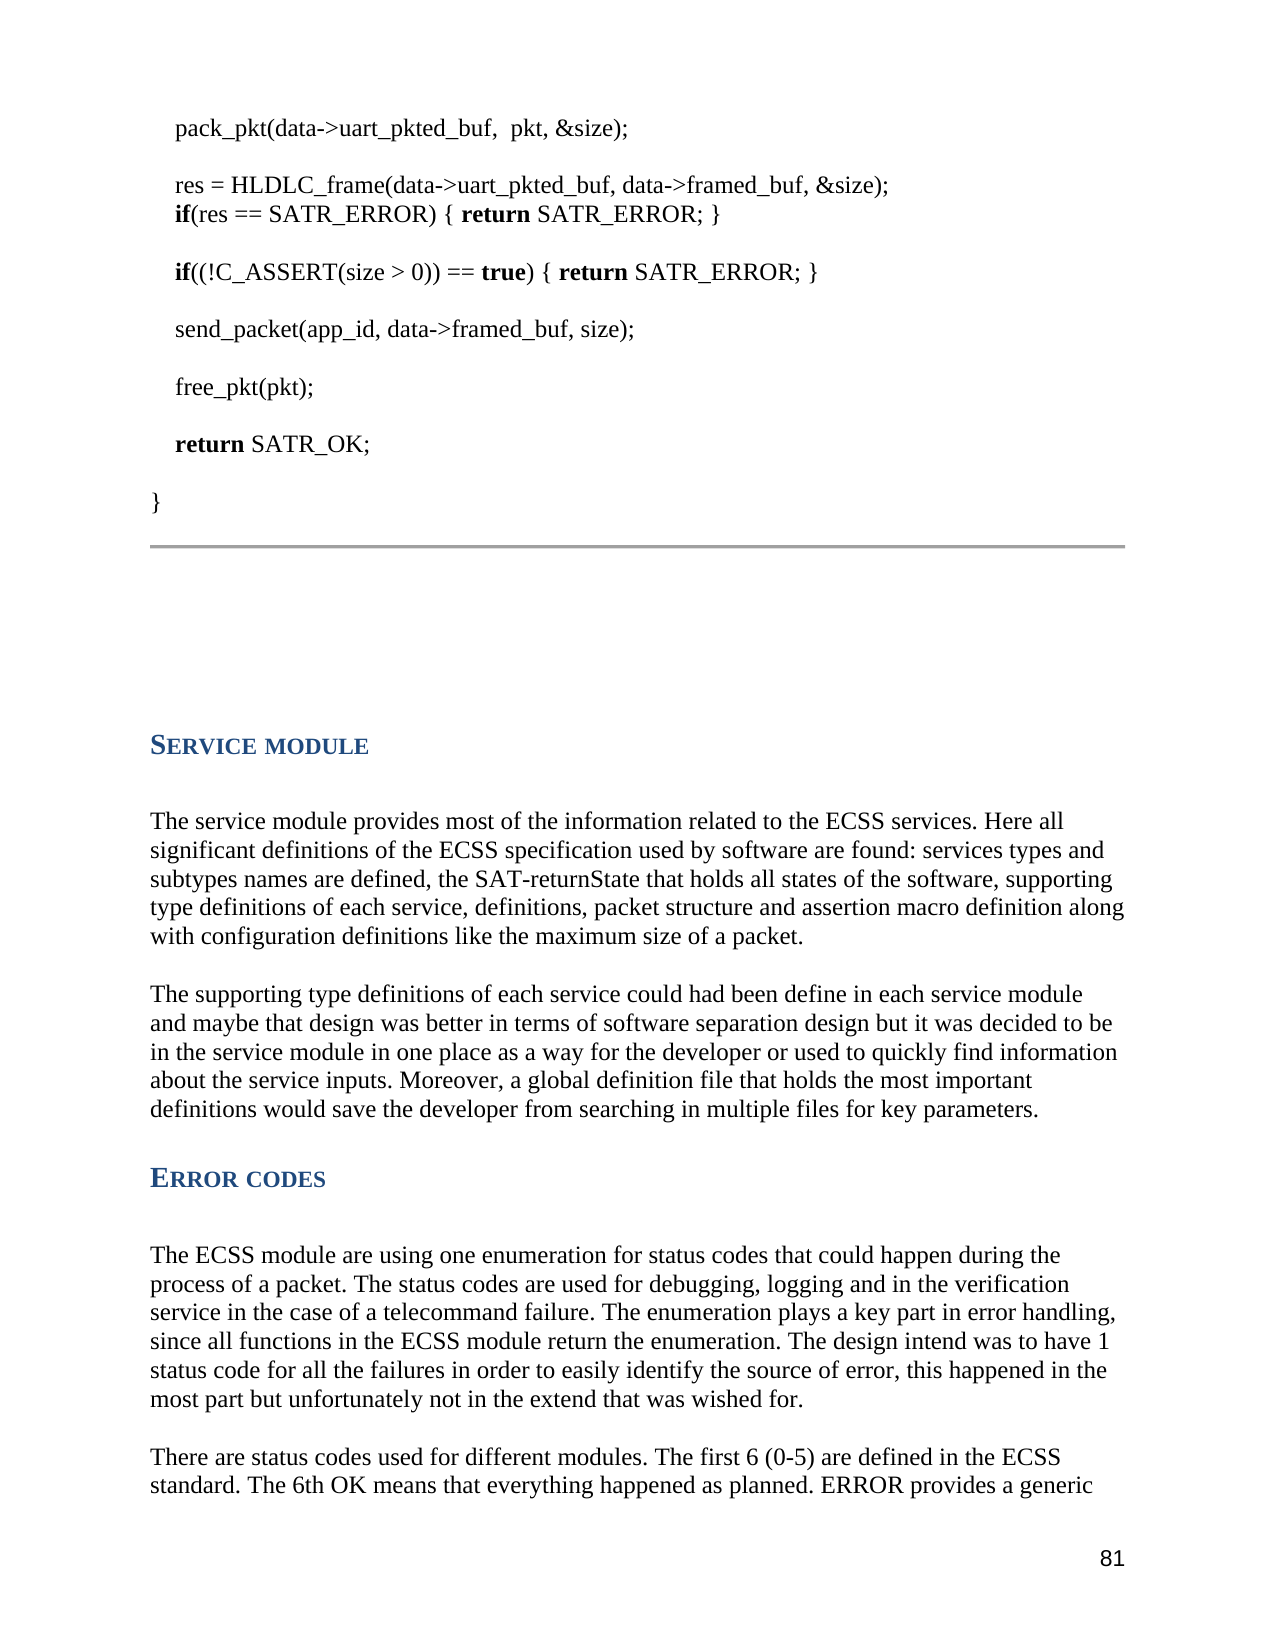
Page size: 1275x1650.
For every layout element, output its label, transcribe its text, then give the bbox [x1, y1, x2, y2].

subtitle Service module [150, 727, 1089, 760]
subtitle Error codes [150, 1160, 1089, 1194]
text return SATR_OK; [150, 429, 1125, 458]
text The supporting type definitions of each service could had been define in each service module and maybe that design was better in terms of software separation design but it was decided to be in the service module in one place as a way for the developer or used to quickly find information about the service inputs. Moreover, a global definition file that holds the most important definitions would save the developer from searching in multiple files for key parameters. [150, 979, 1125, 1123]
text if(res == SATR_ERROR) { return SATR_ERROR; } [150, 199, 1125, 228]
text free_pkt(pkt); [150, 372, 1125, 401]
text } [150, 487, 1125, 516]
text if((!C_ASSERT(size > 0)) == true) { return SATR_ERROR; } [150, 257, 1125, 286]
text pack_pkt(data->uart_pkted_buf, pkt, &size); [150, 113, 1125, 142]
text The service module provides most of the information related to the ECSS services. Here all significant definitions of the ECSS specification used by software are found: services types and subtypes names are defined, the SAT-returnState that holds all states of the software, supporting type definitions of each service, definitions, packet structure and assertion macro definition along with configuration definitions like the maximum size of a packet. [150, 806, 1125, 950]
text res = HLDLC_frame(data->uart_pkted_buf, data->framed_buf, &size); [150, 171, 1125, 199]
text The ECSS module are using one enumeration for status codes that could happen during the process of a packet. The status codes are used for debugging, logging and in the verification service in the case of a telecommand failure. The enumeration plays a key part in error handling, since all functions in the ECSS module return the enumeration. The design intend was to have 1 status code for all the failures in order to easily identify the source of error, this happened in the most part but unfortunately not in the extend that was wished for. [150, 1240, 1125, 1412]
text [150, 1442, 1125, 1499]
text send_packet(app_id, data->framed_buf, size); [150, 314, 1125, 343]
